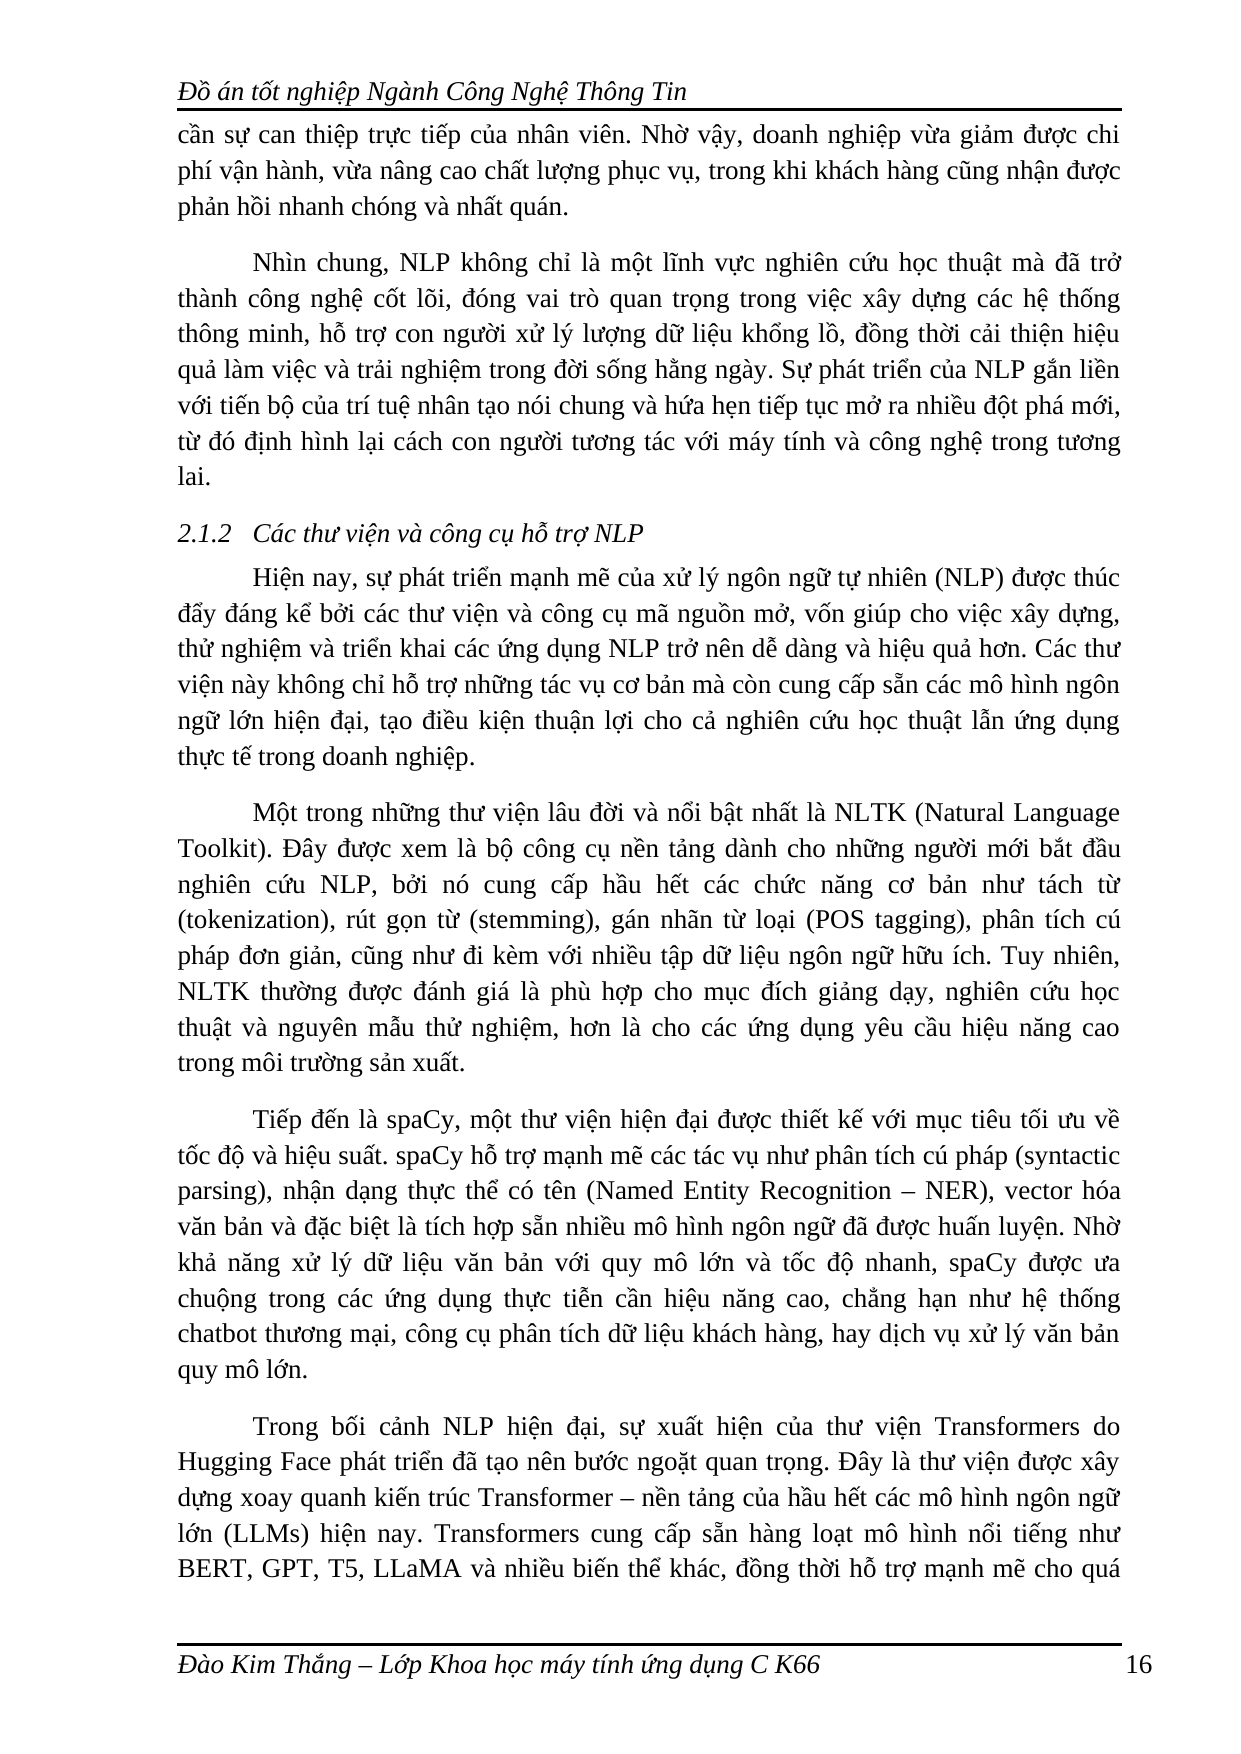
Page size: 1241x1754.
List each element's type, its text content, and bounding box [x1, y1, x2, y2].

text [177, 118, 1122, 221]
subtitle Các thư viện và công cụ hỗ trợ NLP [177, 517, 1122, 548]
text Một trong những thư viện lâu đời và nổi bật nhất là NLTK (Natural Language Toolkit). Đây được xem là bộ công cụ nền tảng dành cho những người mới bắt đầu nghiên cứu NLP, bởi nó cung cấp hầu hết các chức năng cơ bản như tách từ (tokenization), rút gọn từ (stemming), gán nhãn từ loại (POS tagging), phân tích cú pháp đơn giản, cũng như đi kèm với nhiều tập dữ liệu ngôn ngữ hữu ích. Tuy nhiên, NLTK thường được đánh giá là phù hợp cho mục đích giảng dạy, nghiên cứu học thuật và nguyên mẫu thử nghiệm, hơn là cho các ứng dụng yêu cầu hiệu năng cao trong môi trường sản xuất. [177, 796, 1122, 1078]
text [177, 1410, 1122, 1584]
text Nhìn chung, NLP không chỉ là một lĩnh vực nghiên cứu học thuật mà đã trở thành công nghệ cốt lõi, đóng vai trò quan trọng trong việc xây dựng các hệ thống thông minh, hỗ trợ con người xử lý lượng dữ liệu khổng lồ, đồng thời cải thiện hiệu quả làm việc và trải nghiệm trong đời sống hằng ngày. Sự phát triển của NLP gắn liền với tiến bộ của trí tuệ nhân tạo nói chung và hứa hẹn tiếp tục mở ra nhiều đột phá mới, từ đó định hình lại cách con người tương tác với máy tính và công nghệ trong tương lai. [177, 246, 1122, 492]
text Tiếp đến là spaCy, một thư viện hiện đại được thiết kế với mục tiêu tối ưu về tốc độ và hiệu suất. spaCy hỗ trợ mạnh mẽ các tác vụ như phân tích cú pháp (syntactic parsing), nhận dạng thực thể có tên (Named Entity Recognition – NER), vector hóa văn bản và đặc biệt là tích hợp sẵn nhiều mô hình ngôn ngữ đã được huấn luyện. Nhờ khả năng xử lý dữ liệu văn bản với quy mô lớn và tốc độ nhanh, spaCy được ưa chuộng trong các ứng dụng thực tiễn cần hiệu năng cao, chẳng hạn như hệ thống chatbot thương mại, công cụ phân tích dữ liệu khách hàng, hay dịch vụ xử lý văn bản quy mô lớn. [177, 1103, 1122, 1384]
text Hiện nay, sự phát triển mạnh mẽ của xử lý ngôn ngữ tự nhiên (NLP) được thúc đẩy đáng kể bởi các thư viện và công cụ mã nguồn mở, vốn giúp cho việc xây dựng, thử nghiệm và triển khai các ứng dụng NLP trở nên dễ dàng và hiệu quả hơn. Các thư viện này không chỉ hỗ trợ những tác vụ cơ bản mà còn cung cấp sẵn các mô hình ngôn ngữ lớn hiện đại, tạo điều kiện thuận lợi cho cả nghiên cứu học thuật lẫn ứng dụng thực tế trong doanh nghiệp. [177, 561, 1122, 771]
